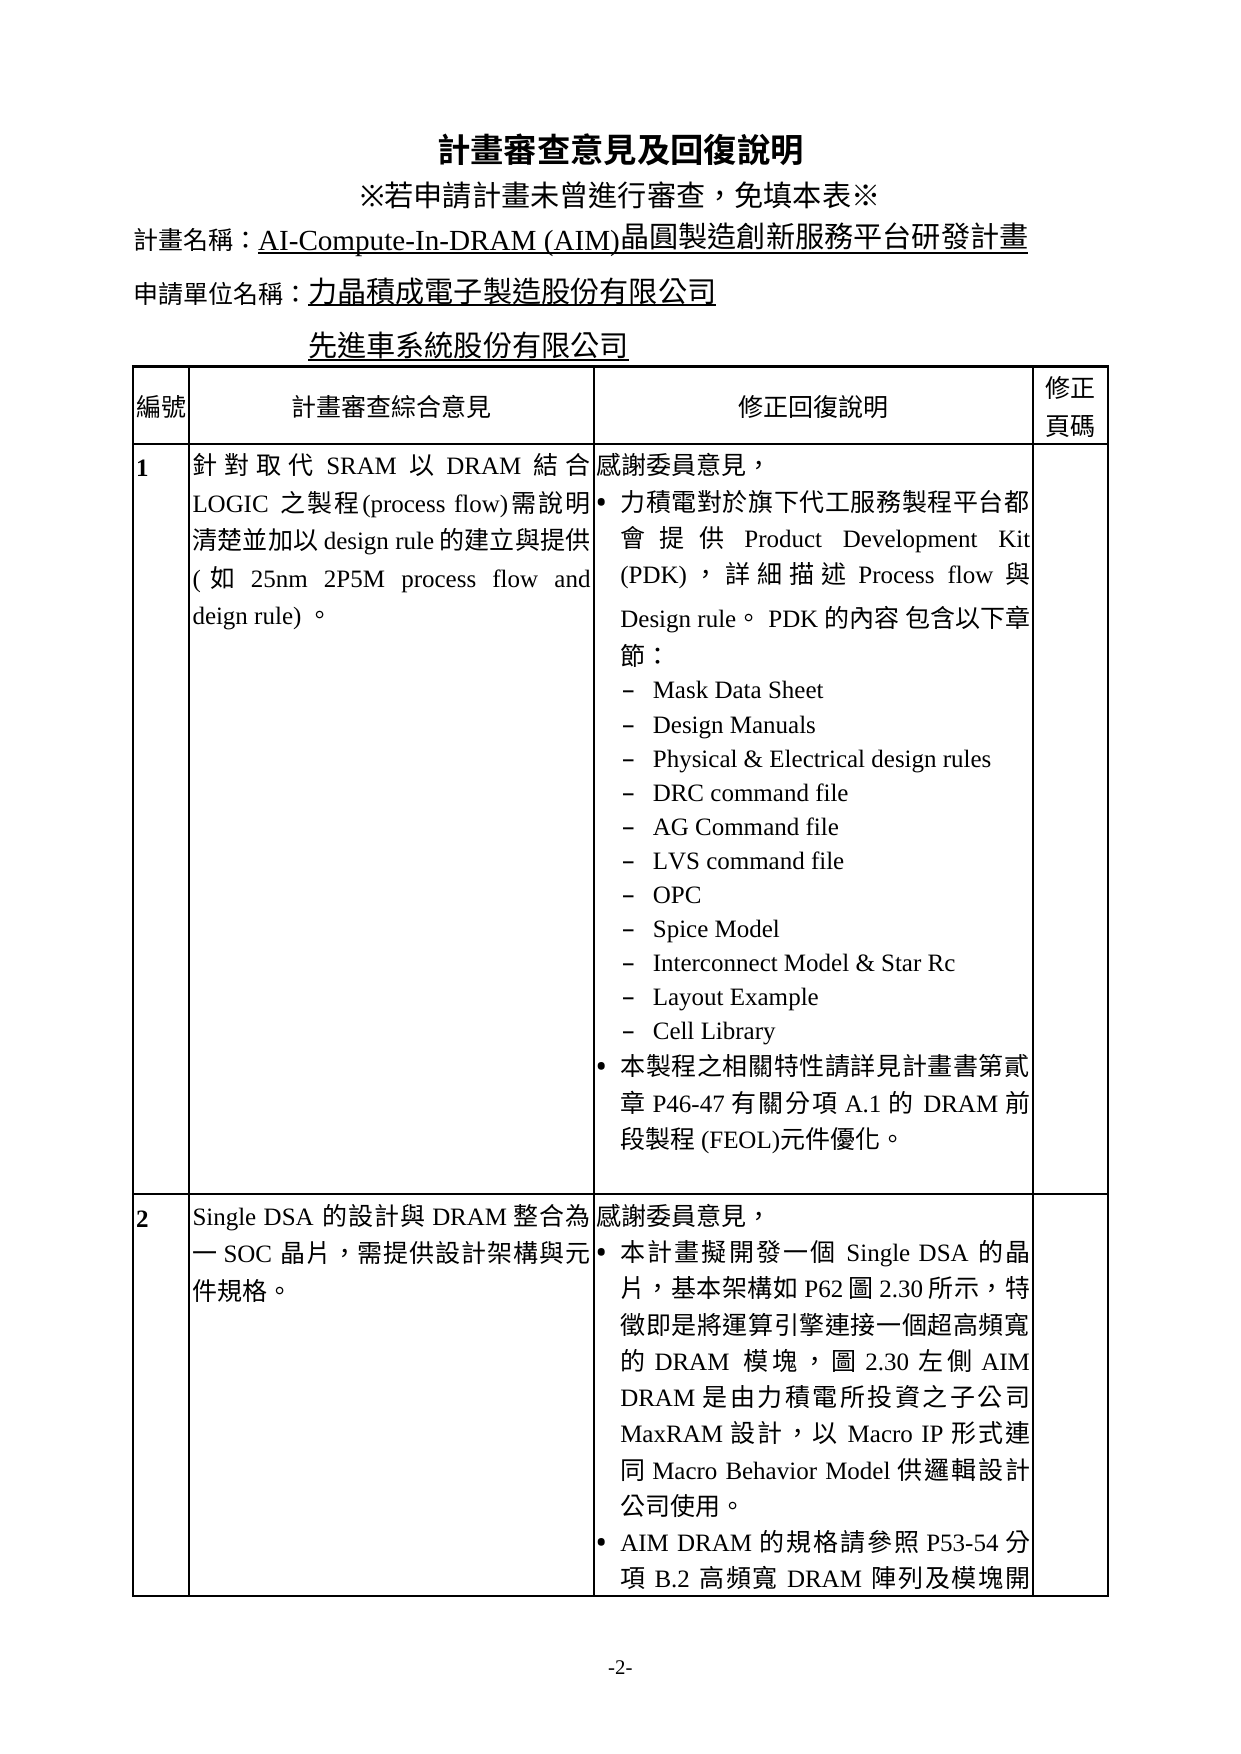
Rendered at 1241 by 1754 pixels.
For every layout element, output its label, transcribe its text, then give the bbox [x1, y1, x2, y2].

text 申請單位名稱：力晶積成電子製造股份有限公司 [133, 269, 1107, 311]
table_header 編號 [134, 368, 188, 442]
text ※若申請計畫未曾進行審查，免填本表※ [133, 172, 1107, 215]
table_header 計畫審查綜合意見 [190, 368, 593, 442]
table_cell 2 [134, 1195, 188, 1595]
table_cell 感謝委員意見， 力積電對於旗下代工服務製程平台都會提供Product Development Kit (PDK)，詳細描述Process flow與Design rule。 PDK 的內容 包含以下章節： Mask Data Sheet Design Manuals Physical & Electrical design rules DRC command file AG Command file LVS command file OPC Spice Model Interconnect Model & Star Rc Layout Example Cell Library 本製程之相關特性請詳見計畫書第貳章P46-47有關分項A.1的 DRAM前段製程 (FEOL)元件優化。 [595, 445, 1032, 1193]
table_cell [595, 1195, 1032, 1595]
text 先進車系統股份有限公司 [133, 323, 1107, 365]
table_cell [1034, 1195, 1107, 1595]
table_header 修正回復說明 [595, 368, 1032, 442]
text 計畫名稱：AI-Compute-In-DRAM (AIM)晶圓製造創新服務平台研發計畫 [133, 215, 1107, 256]
table_cell 1 [134, 445, 188, 1193]
table_cell [1034, 445, 1107, 1193]
table_header 修正 頁碼 [1034, 368, 1107, 442]
text 計畫審查意見及回復說明 [133, 124, 1107, 172]
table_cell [190, 1195, 593, 1595]
table_cell 針對取代SRAM以DRAM結合LOGIC 之製程(process flow)需說明清楚並加以design rule的建立與提供(如25nm 2P5M process flow and deign rule) 。 [190, 445, 593, 1193]
